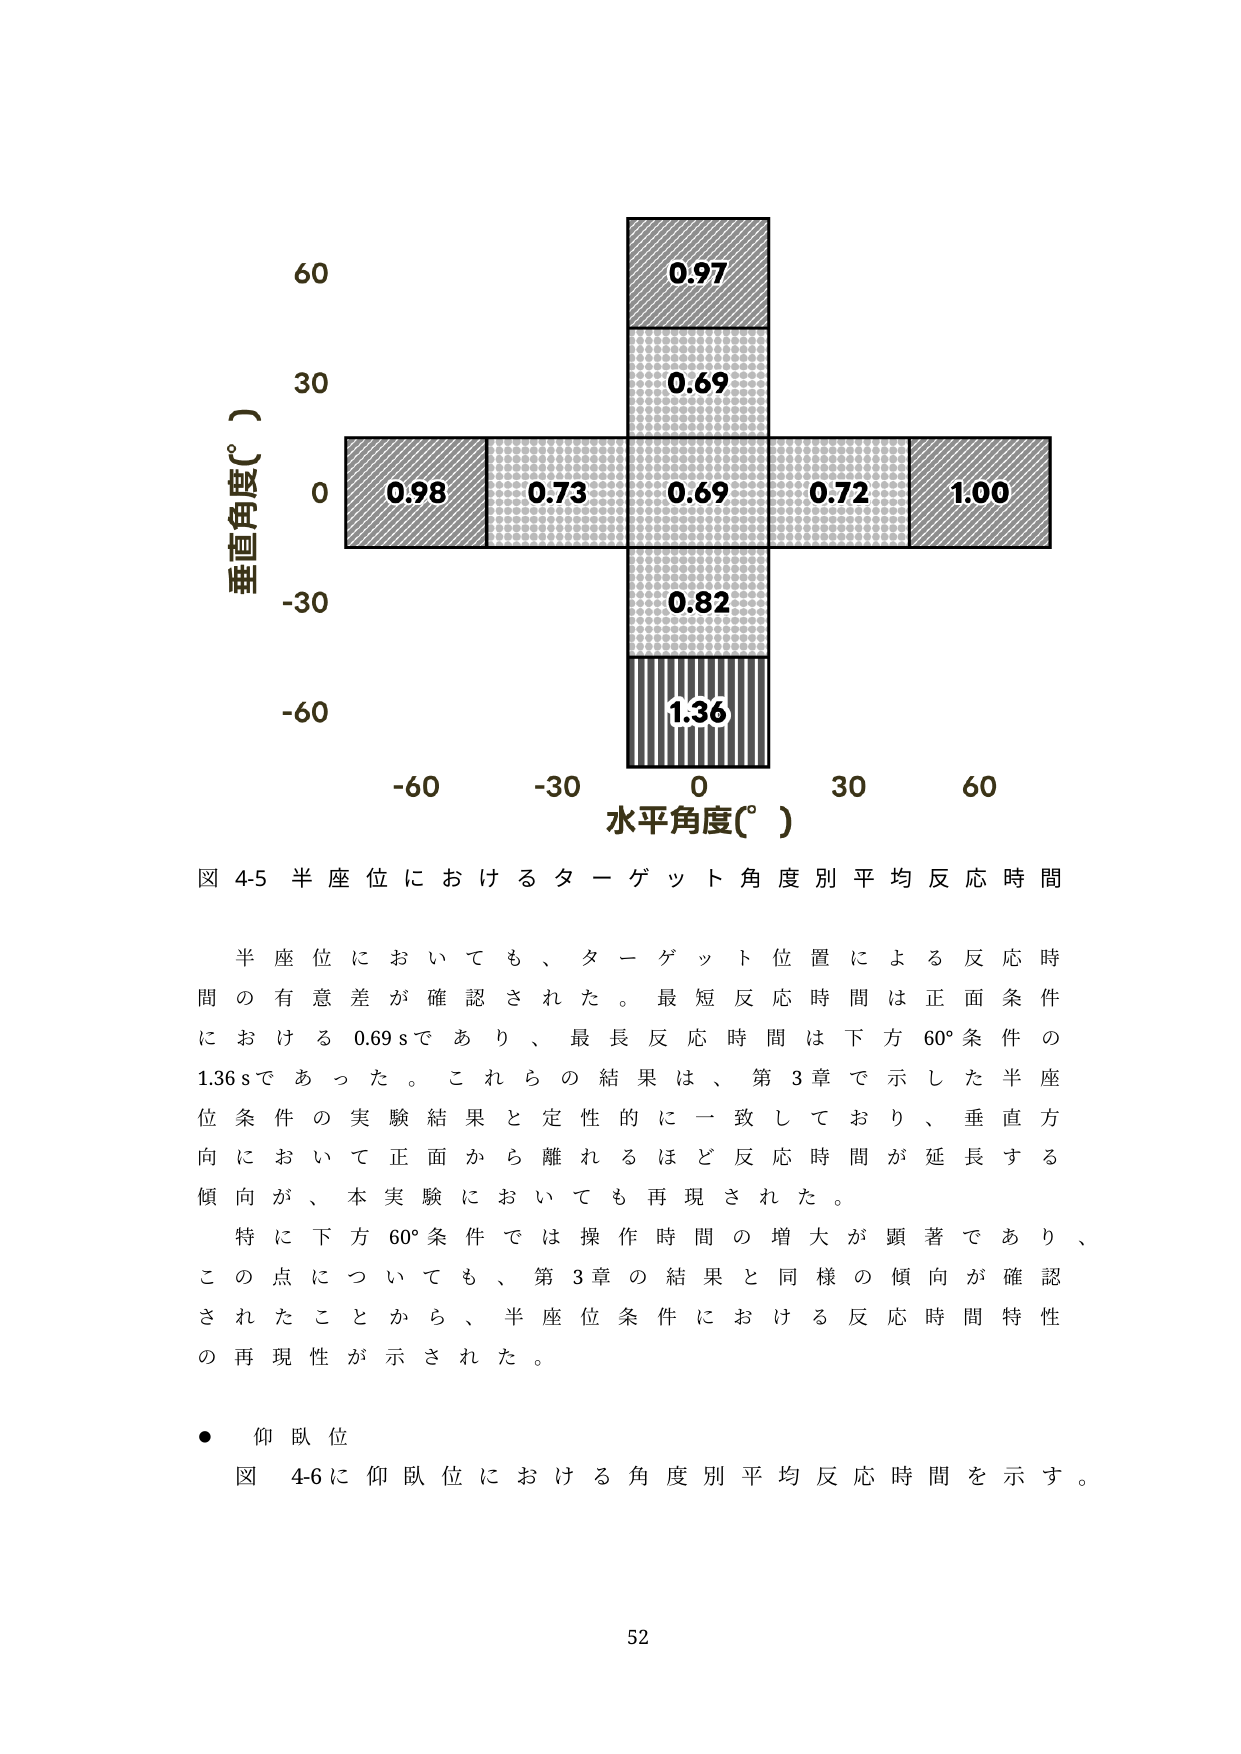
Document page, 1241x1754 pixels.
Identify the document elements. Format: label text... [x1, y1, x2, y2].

picture [197, 178, 1083, 846]
text 半座位においても、ターゲット位置による反応時間の有意差が確認された。最短反応時間は正面条件における0.69 sであり、最長反応時間は下方60°条件の1.36 sであった。これらの結果は、第3章で示した半座位条件の実験結果と定性的に一致しており、垂直方向において正面から離れるほど反応時間が延長する傾向が、本実験においても再現された。 [197, 937, 1078, 1216]
list 仰臥位 [197, 1416, 1078, 1455]
text 図 4-6に仰臥位における角度別平均反応時間を示す。 [197, 1455, 1078, 1495]
text 図4-5 半座位におけるターゲット角度別平均反応時間 [197, 857, 1078, 897]
text 特に下方60°条件では操作時間の増大が顕著であり、この点についても、第3章の結果と同様の傾向が確認されたことから、半座位条件における反応時間特性の再現性が示された。 [197, 1216, 1078, 1376]
